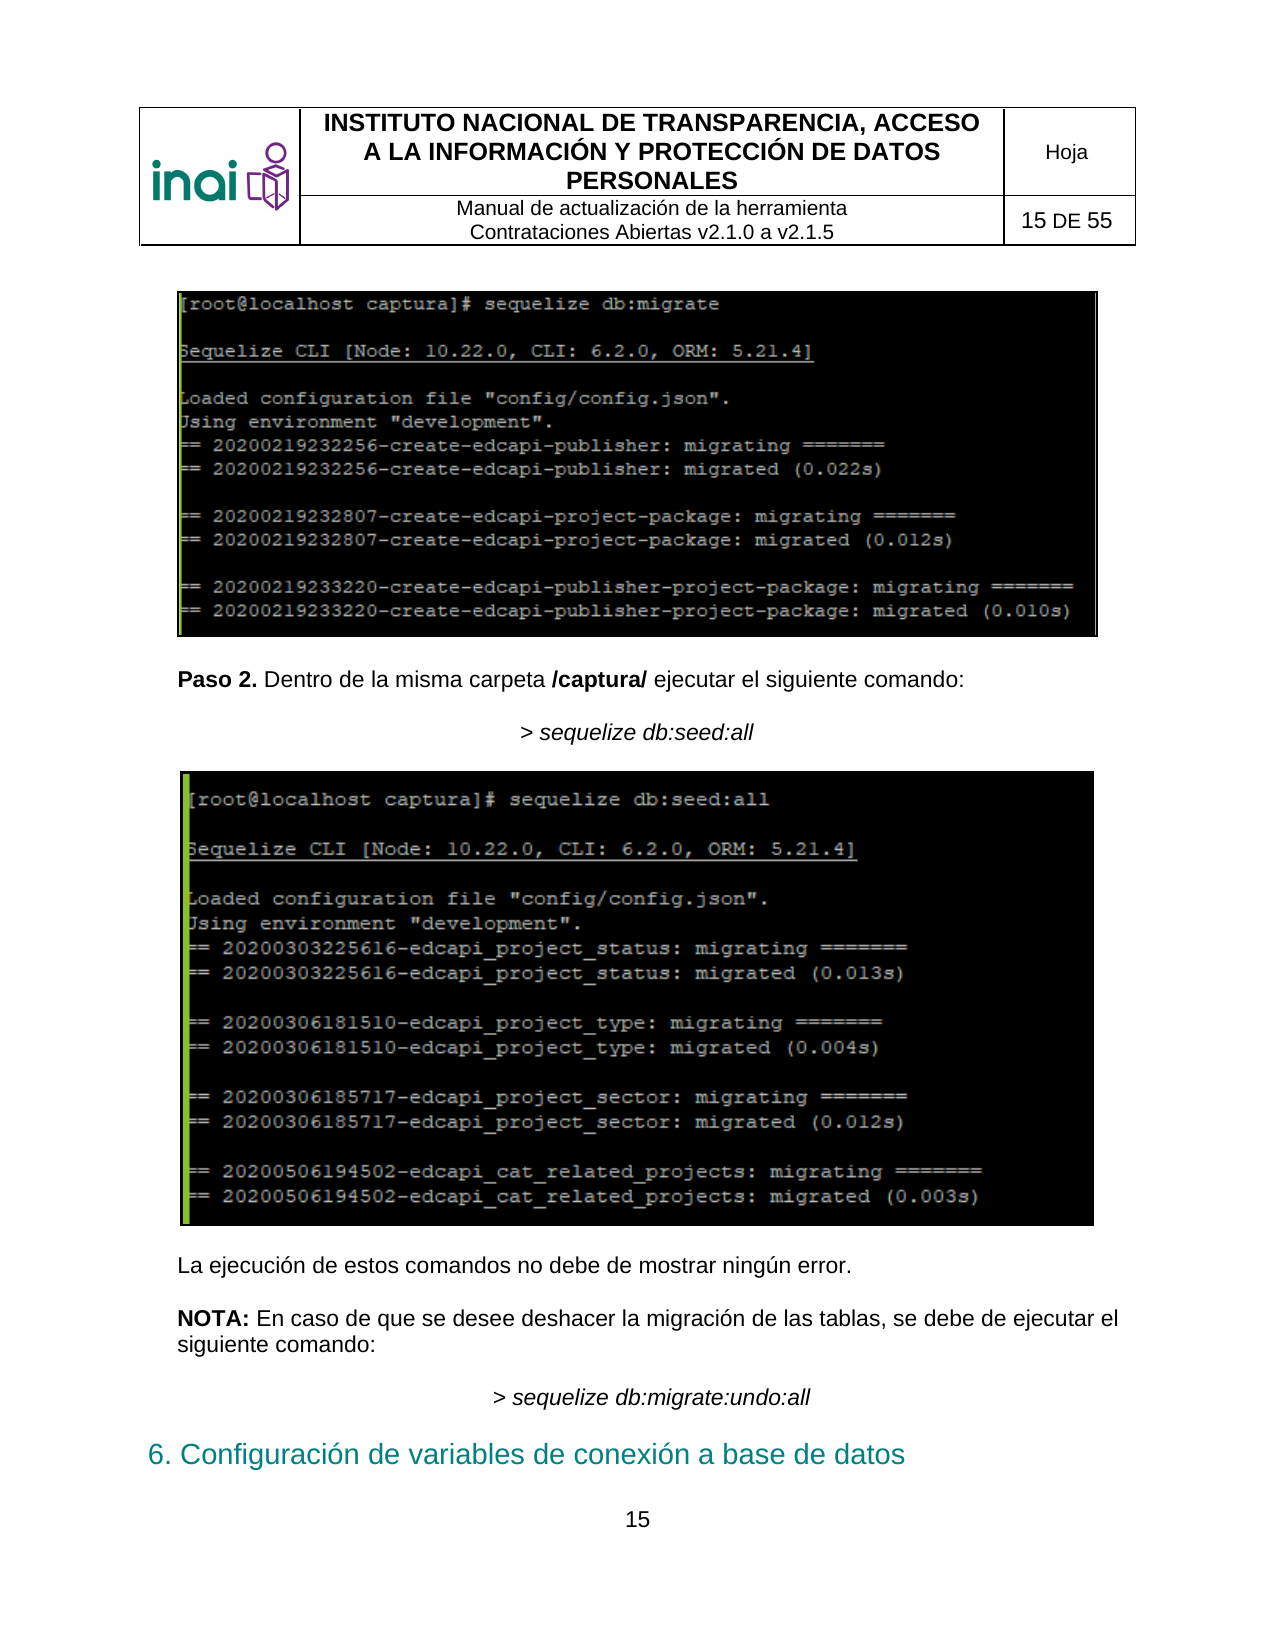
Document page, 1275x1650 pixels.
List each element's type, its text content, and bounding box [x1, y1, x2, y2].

text Paso 2. Dentro de la misma carpeta /captura/ ejecutar el siguiente comando: [177, 666, 1127, 692]
text > sequelize db:seed:all [148, 719, 1127, 745]
picture [150, 141, 294, 212]
text > sequelize db:migrate:undo:all [177, 1384, 1127, 1410]
text La ejecución de estos comandos no debe de mostrar ningún error. [177, 1252, 1127, 1278]
text NOTA: En caso de que se desee deshacer la migración de las tablas, se debe de ejecutar el siguiente comando: [177, 1305, 1127, 1358]
picture [183, 774, 1092, 1224]
picture [179, 293, 1096, 635]
subtitle 6. Configuración de variables de conexión a base de datos [148, 1437, 1127, 1470]
